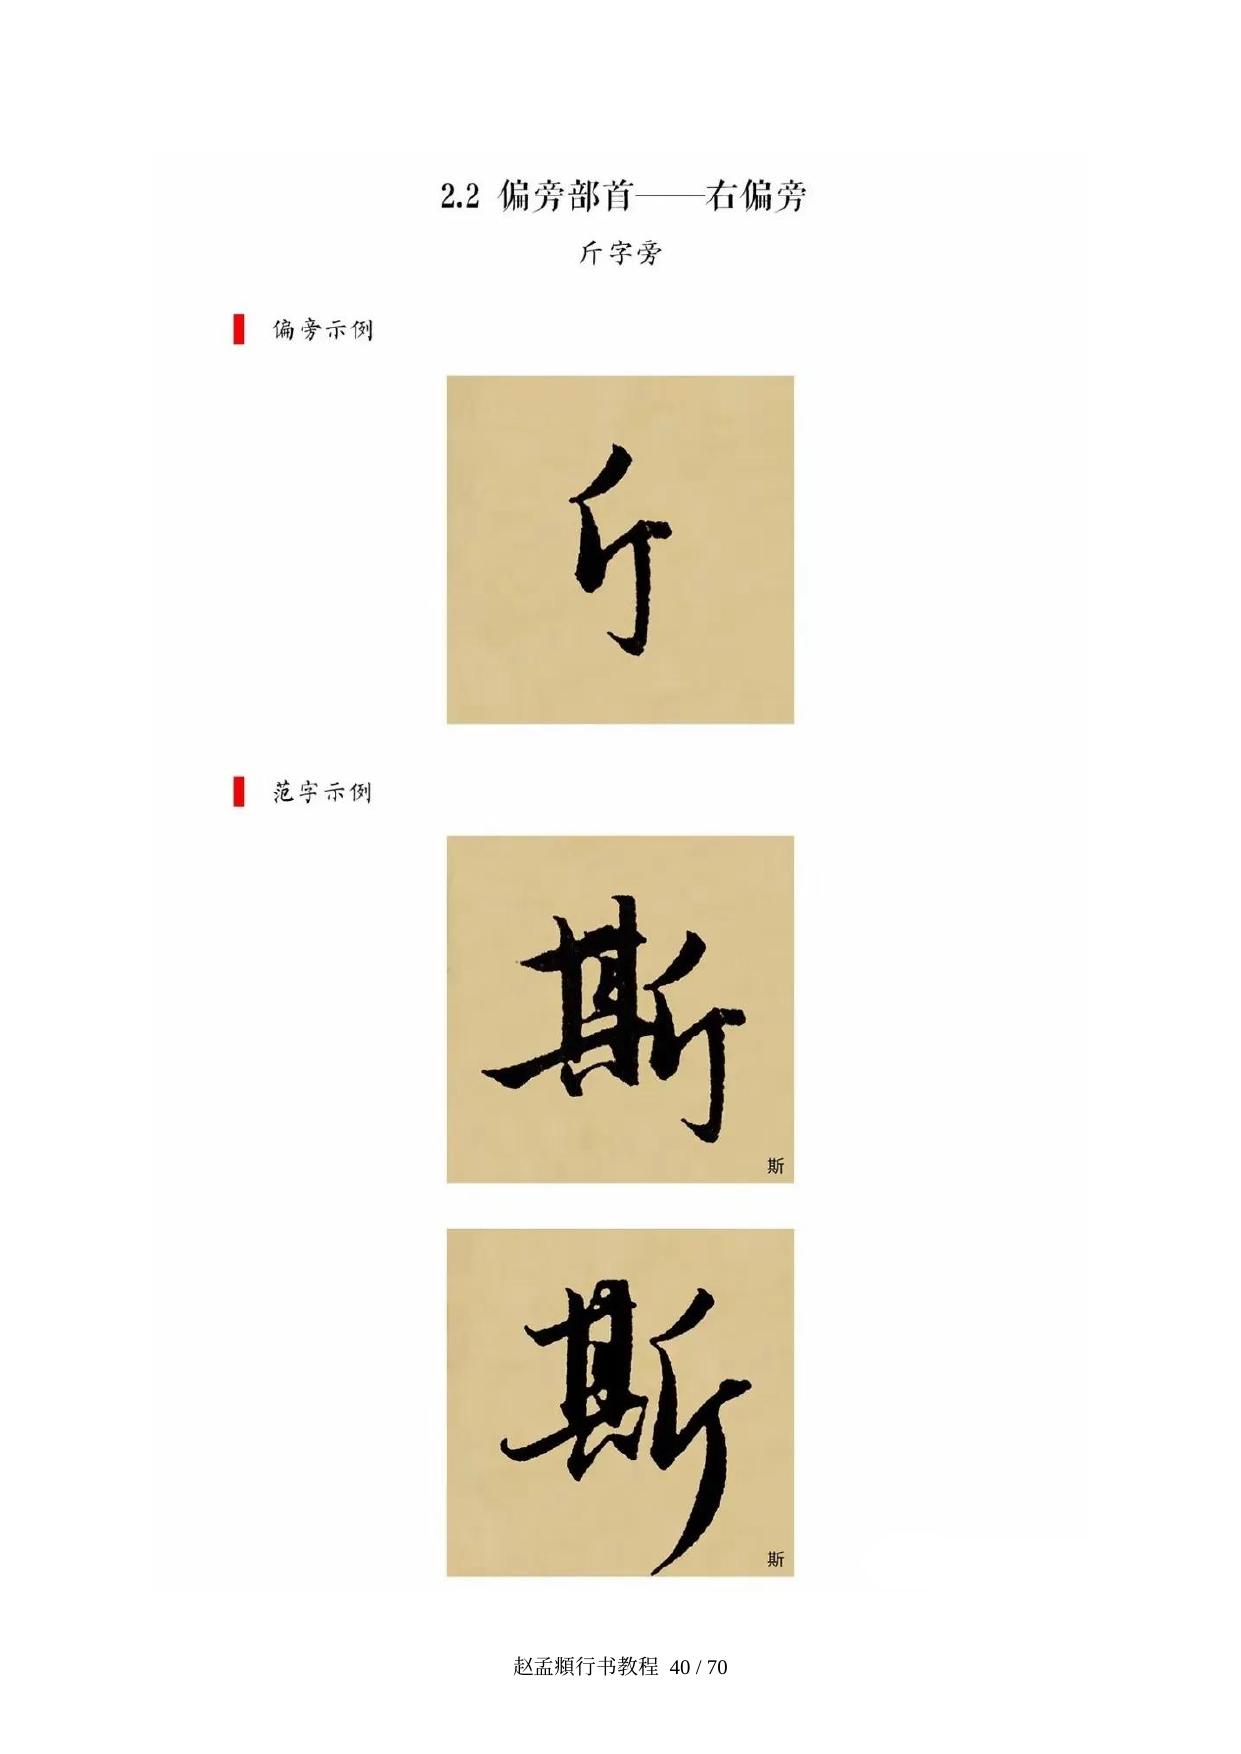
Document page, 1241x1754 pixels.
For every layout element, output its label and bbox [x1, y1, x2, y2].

picture [151, 150, 1089, 1593]
